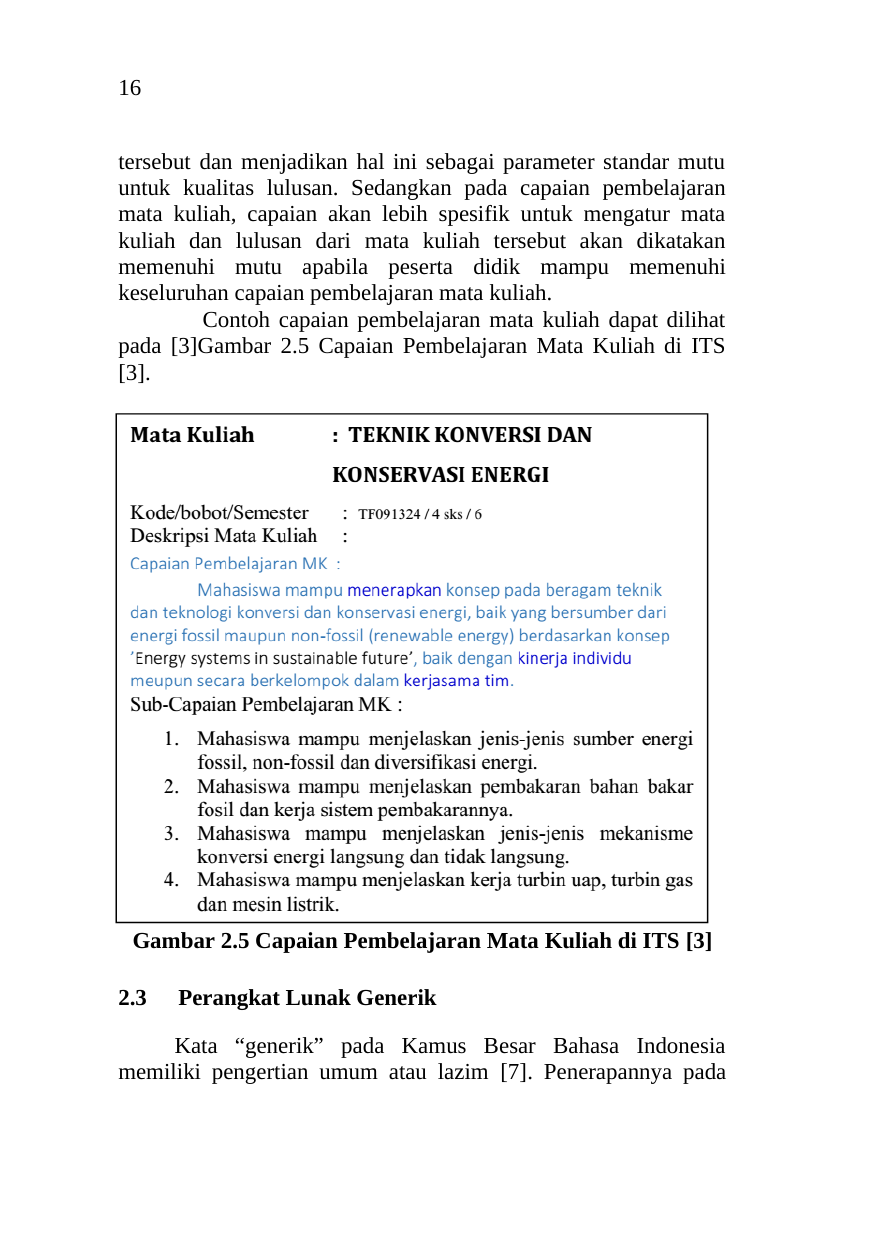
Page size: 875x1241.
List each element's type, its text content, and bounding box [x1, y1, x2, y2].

text Gambar 2. Capaian Pembelajaran Mata Kuliah di ITS [118, 927, 726, 953]
picture [108, 411, 710, 927]
subtitle Perangkat Lunak Generik [118, 984, 726, 1011]
text Contoh capaian pembelajaran mata kuliah dapat dilihat pada Gambar 2.5 Capaian Pembelajaran Mata Kuliah di ITS . [118, 306, 726, 385]
